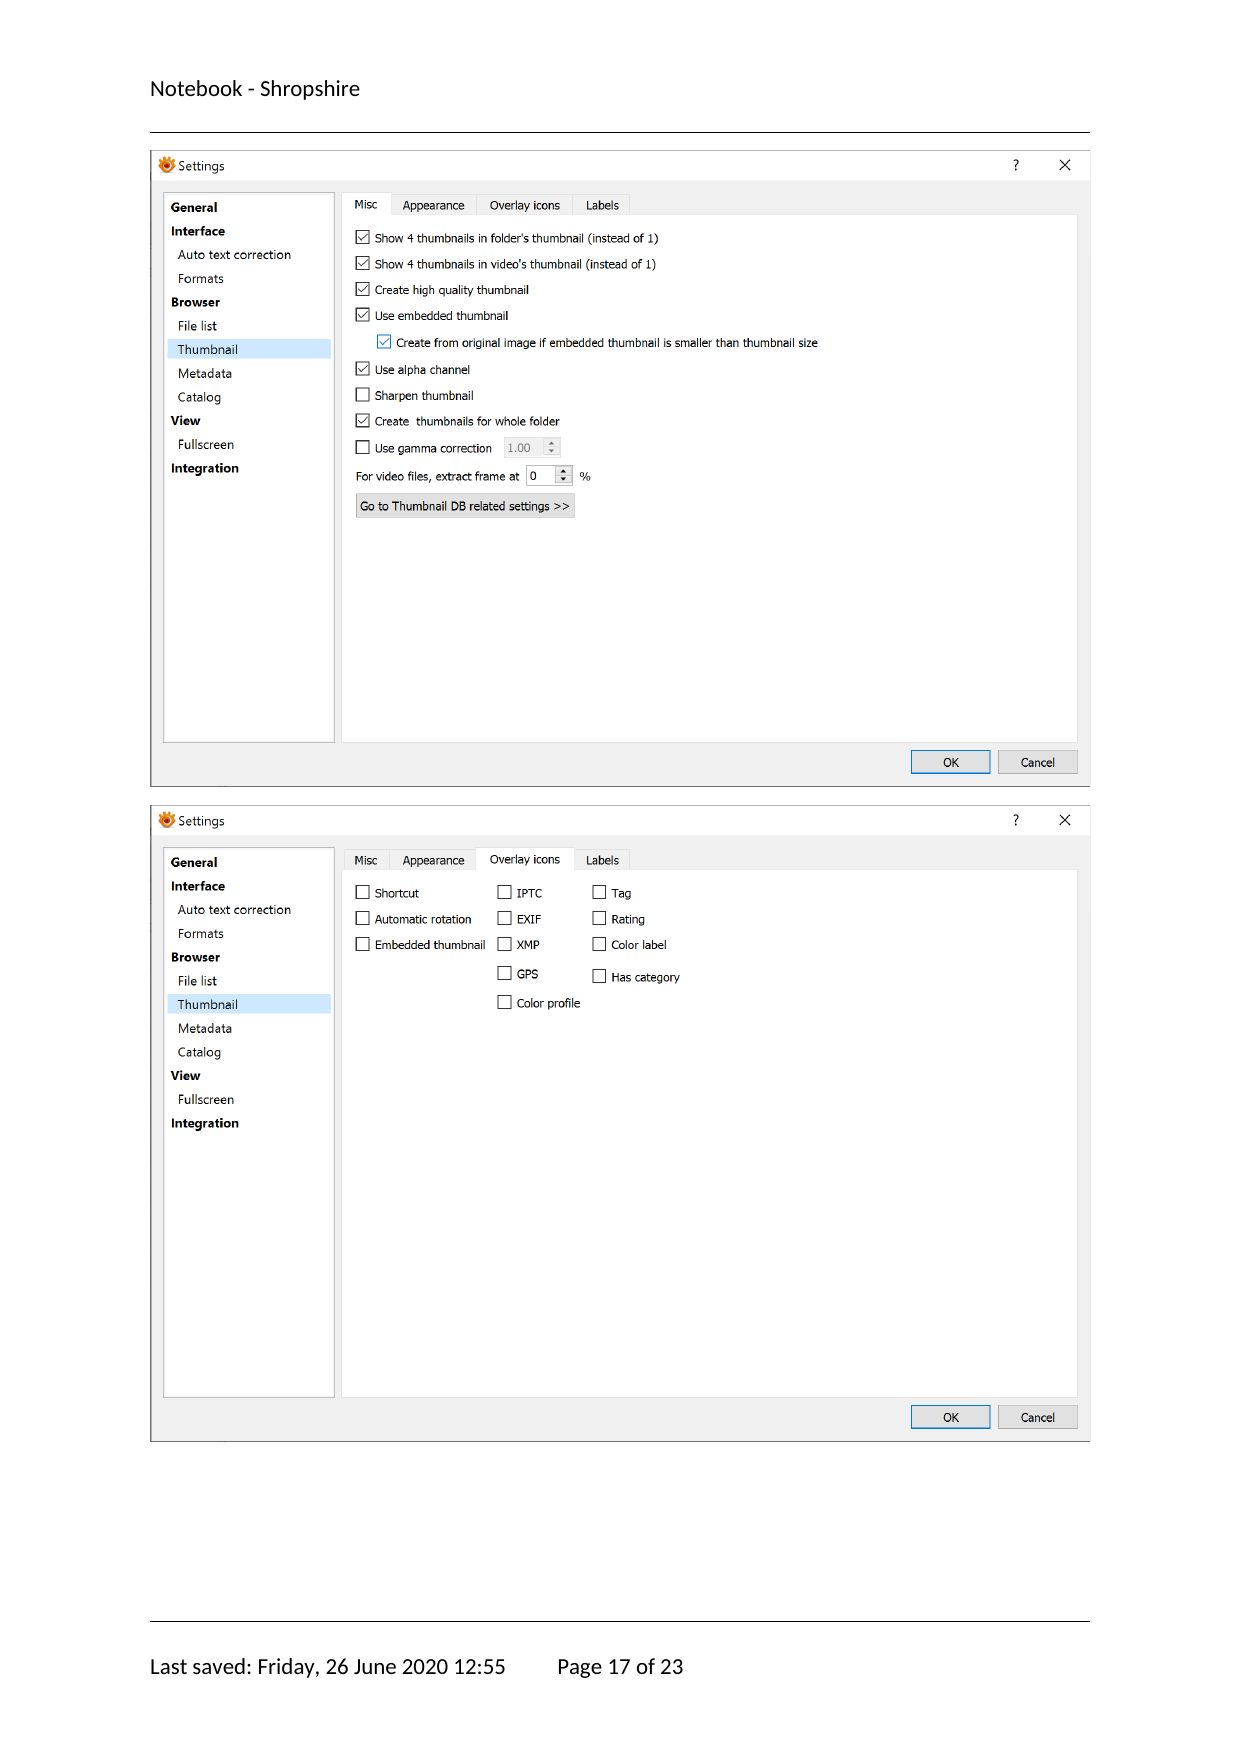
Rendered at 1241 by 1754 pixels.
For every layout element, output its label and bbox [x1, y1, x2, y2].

picture [150, 805, 1091, 1442]
picture [150, 150, 1091, 787]
